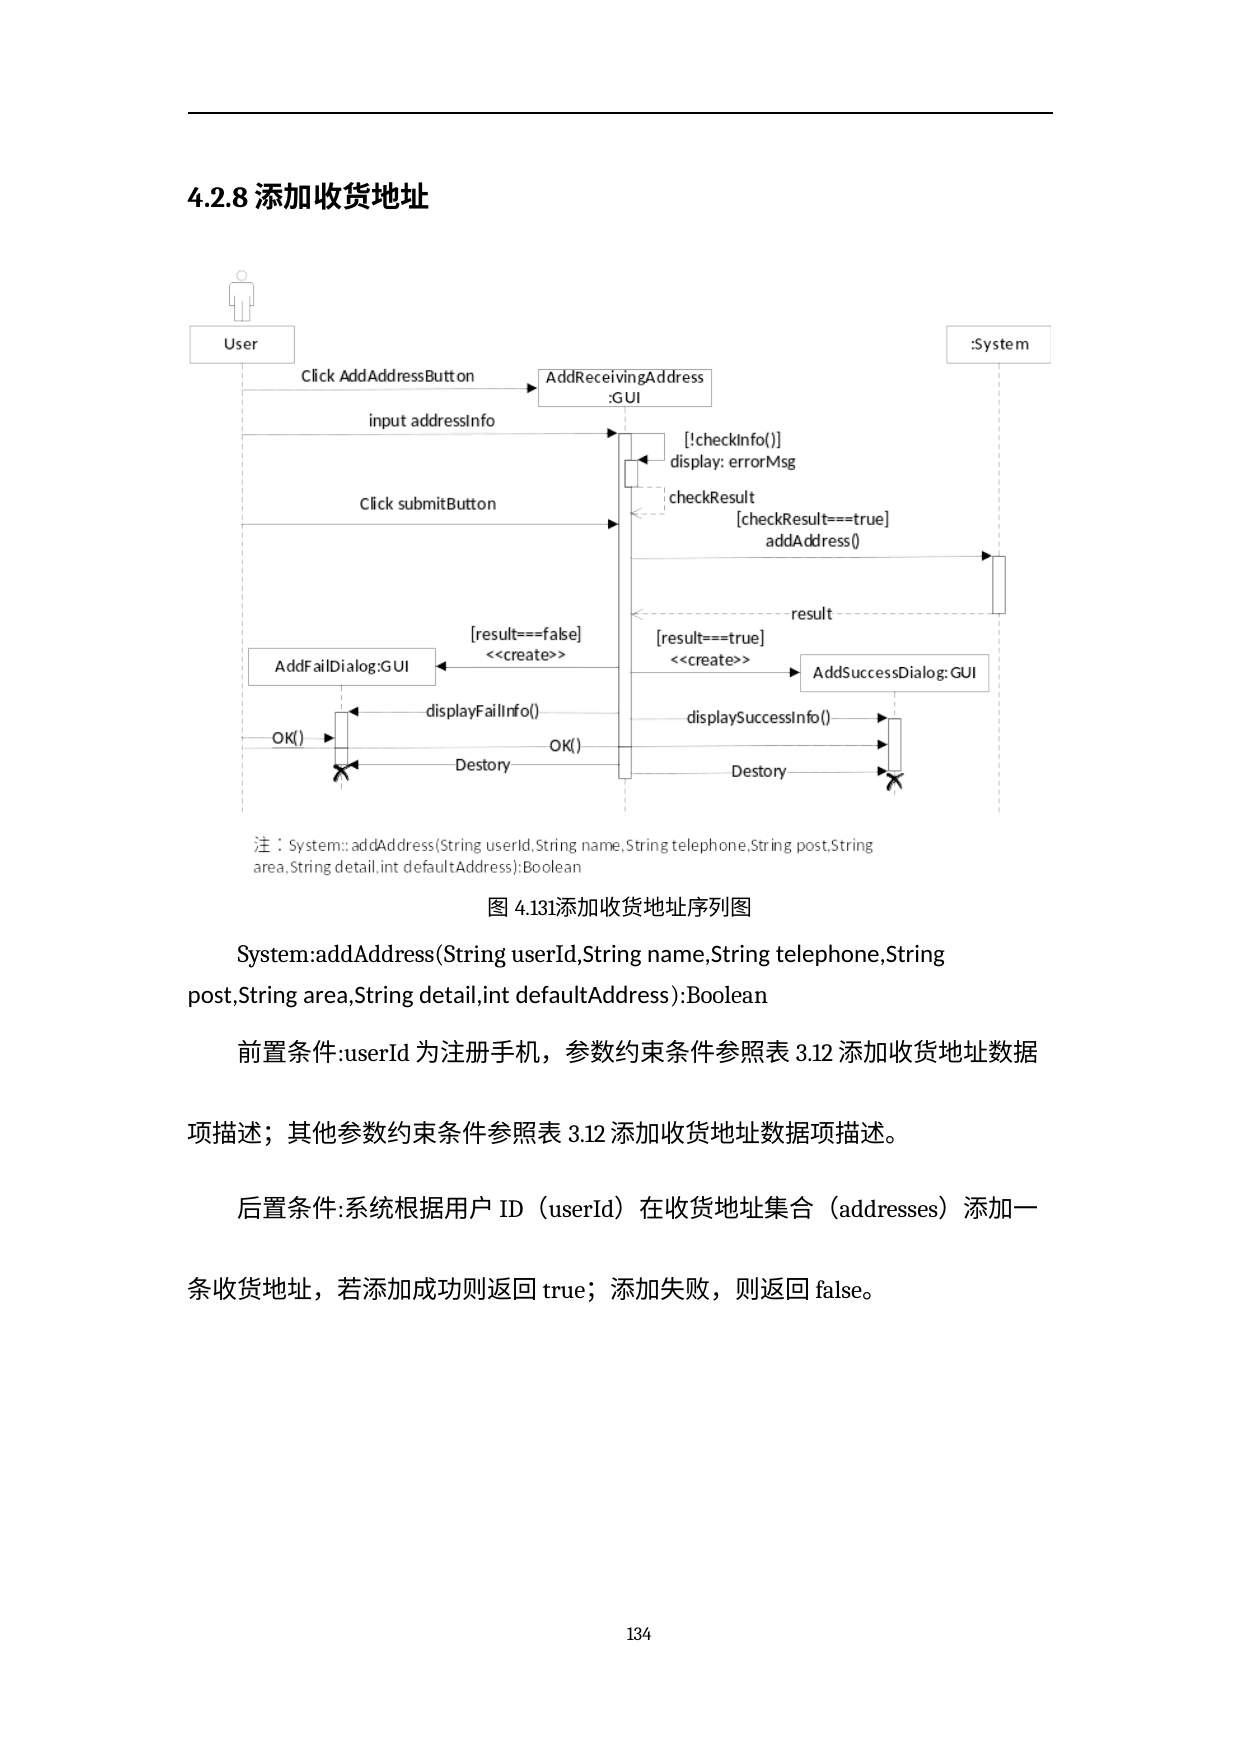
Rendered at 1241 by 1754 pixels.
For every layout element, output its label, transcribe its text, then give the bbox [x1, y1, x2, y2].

text System:addAddress(String userId,String name,String telephone,String post,String area,String detail,int defaultAddress):Boolean [187, 938, 1053, 1011]
text 后置条件:系统根据用户ID（userId）在收货地址集合（addresses）添加一条收货地址，若添加成功则返回true；添加失败，则返回false。 [187, 1174, 1053, 1320]
subtitle 添加收货地址 [187, 162, 1053, 227]
